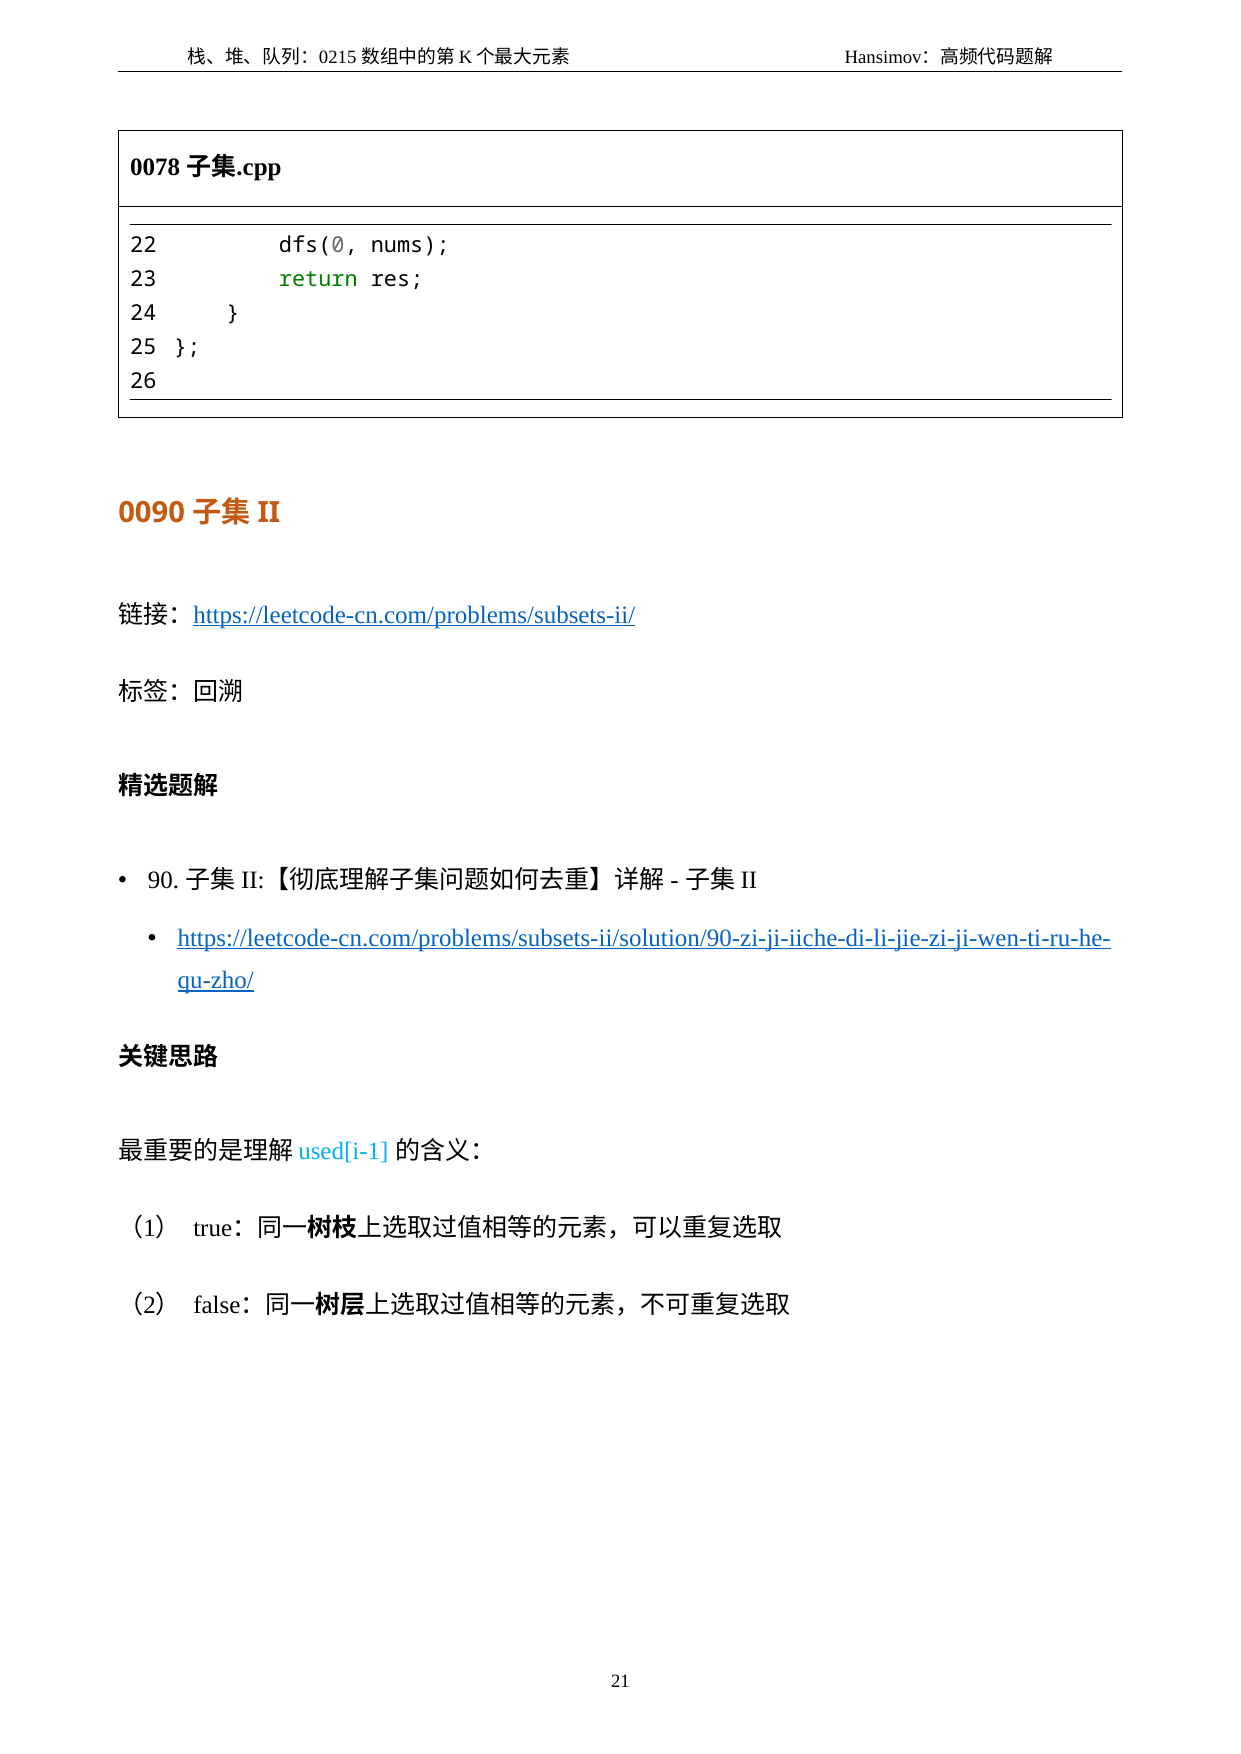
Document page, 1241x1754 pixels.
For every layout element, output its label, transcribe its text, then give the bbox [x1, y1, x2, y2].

text 最重要的是理解used[i-1] 的含义： [118, 1115, 1122, 1183]
text 标签：回溯 [118, 655, 1122, 723]
subtitle 关键思路 [118, 1021, 1097, 1089]
subtitle 精选题解 [118, 749, 1097, 817]
text 链接：https://leetcode-cn.com/problems/subsets-ii/ [118, 578, 1122, 646]
table_header 0078 子集.cpp [119, 131, 1122, 206]
text https://leetcode-cn.com/problems/subsets-ii/solution/90-zi-ji-iiche-di-li-jie-zi-ji-wen-ti-ru-he-qu-zho/ [148, 920, 1122, 997]
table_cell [119, 207, 1122, 417]
list true：同一树枝上选取过值相等的元素，可以重复选取 [118, 1192, 1122, 1260]
subtitle 0090 子集 II [118, 476, 1097, 544]
list false：同一树层上选取过值相等的元素，不可重复选取 [118, 1269, 1122, 1337]
text 90. 子集 II:【彻底理解子集问题如何去重】详解 - 子集 II [118, 843, 1122, 911]
